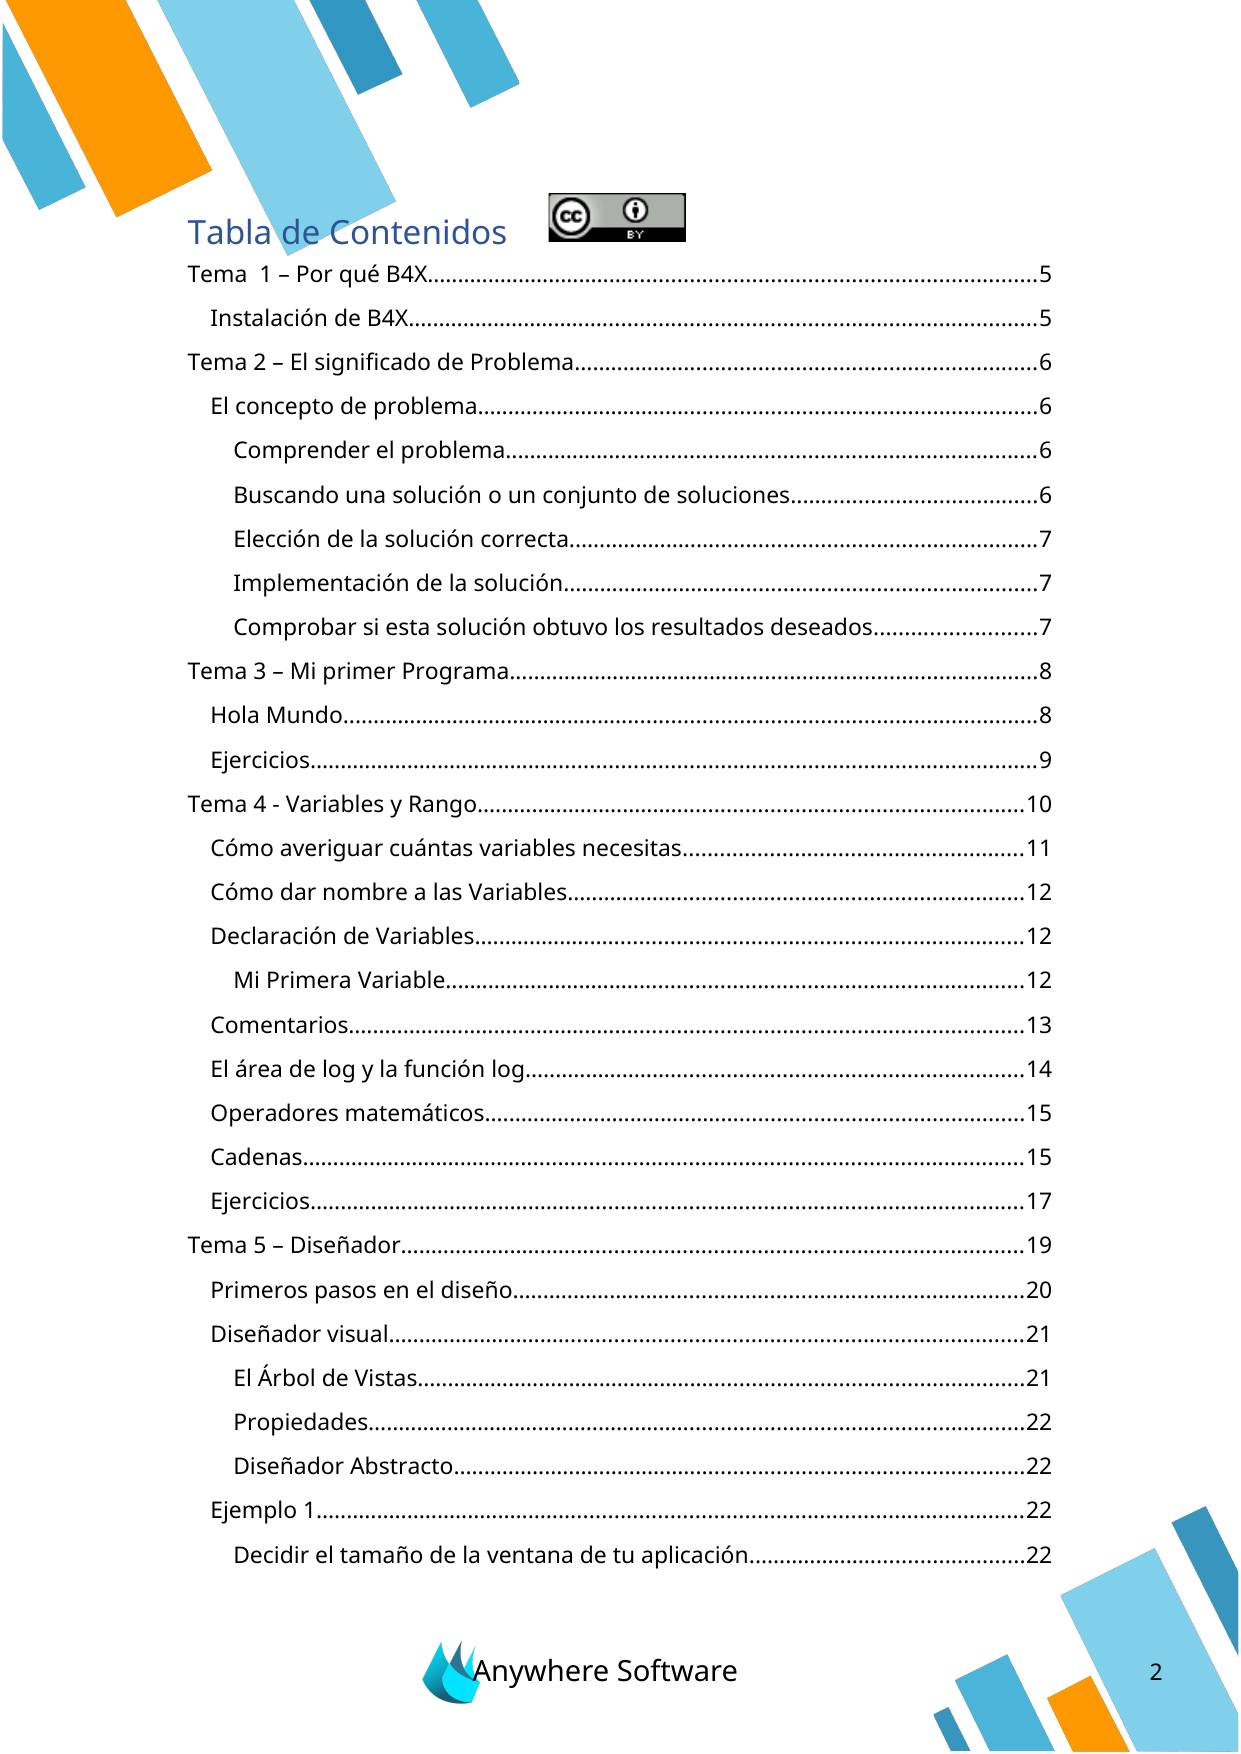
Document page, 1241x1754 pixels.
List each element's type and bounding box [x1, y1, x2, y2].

picture [2, 0, 520, 256]
picture [548, 193, 686, 242]
picture [422, 1640, 481, 1704]
picture [933, 1506, 1239, 1752]
